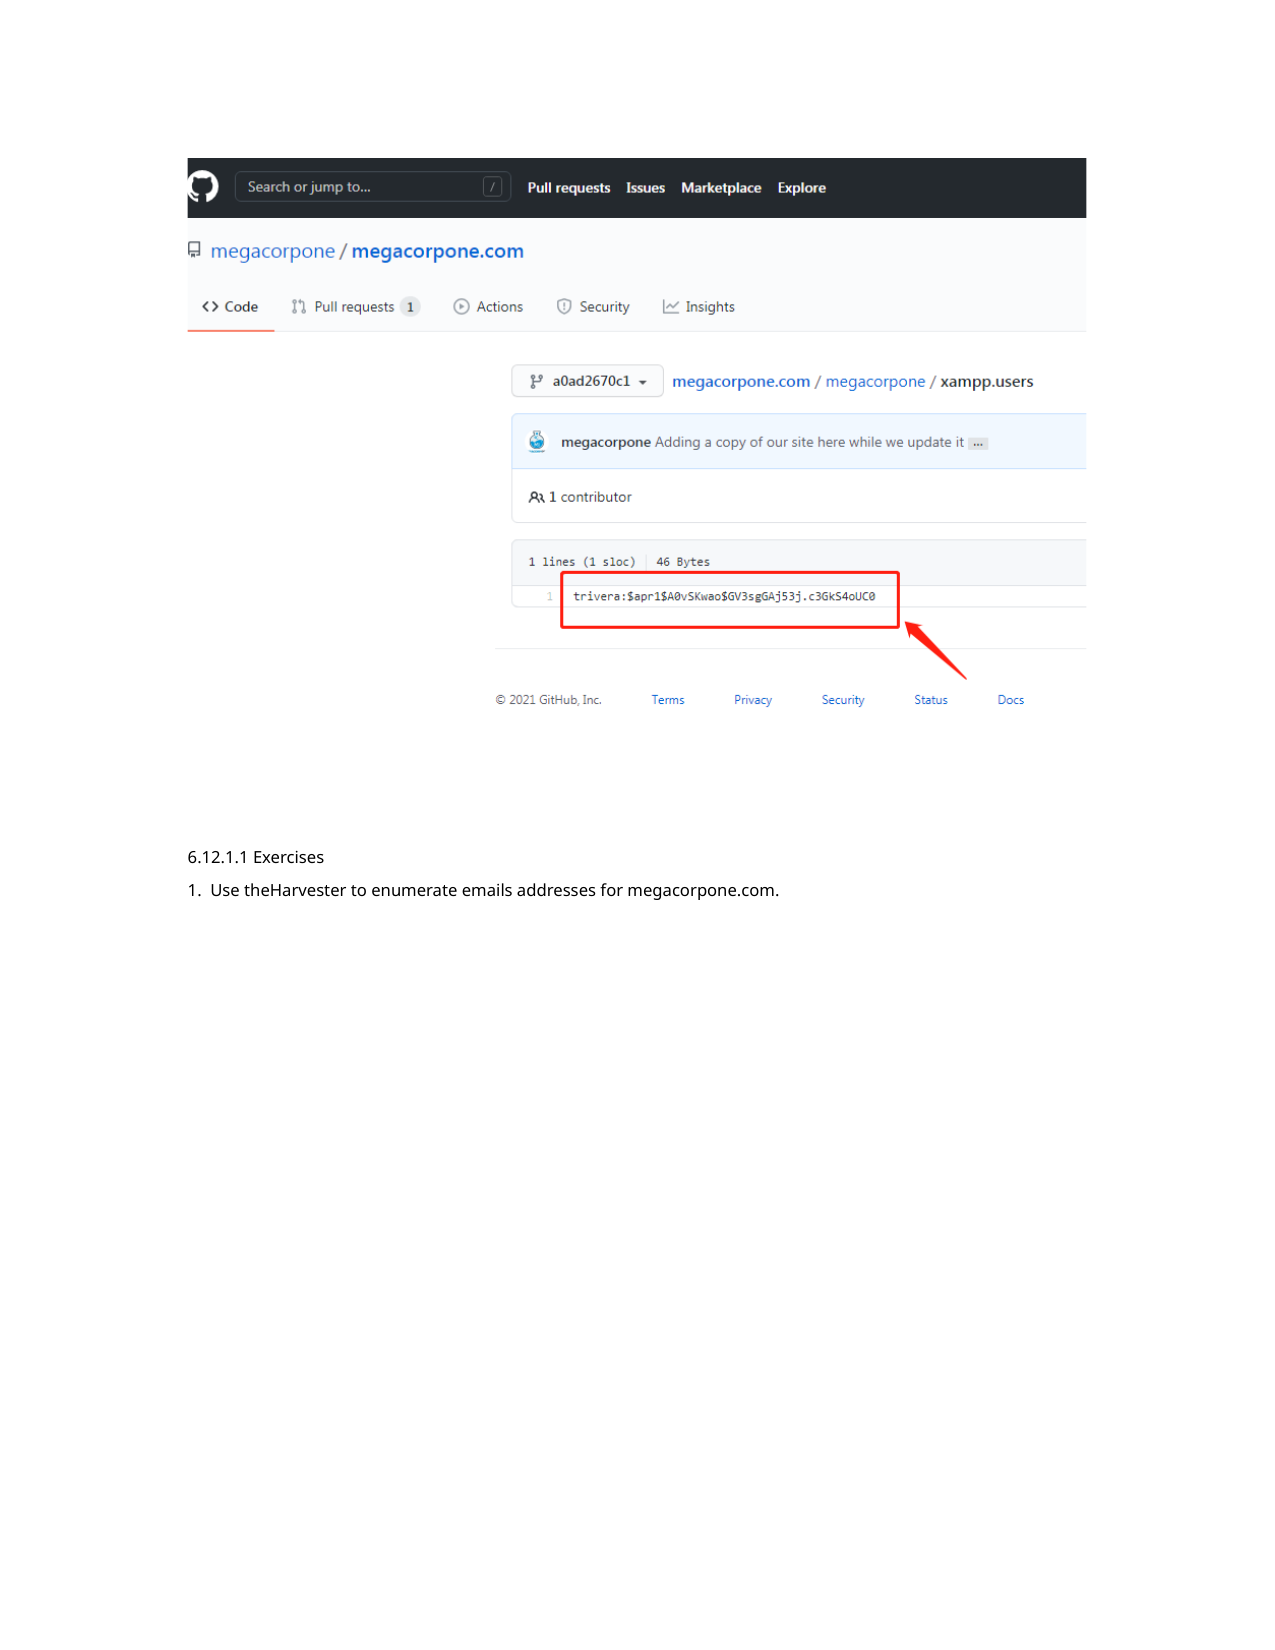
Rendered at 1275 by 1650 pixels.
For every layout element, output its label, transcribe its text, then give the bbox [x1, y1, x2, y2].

picture [187, 158, 1087, 761]
text 1. Use theHarvester to enumerate emails addresses for megacorpone.com. [187, 874, 1087, 906]
text 6.12.1.1 Exercises [187, 841, 1087, 874]
